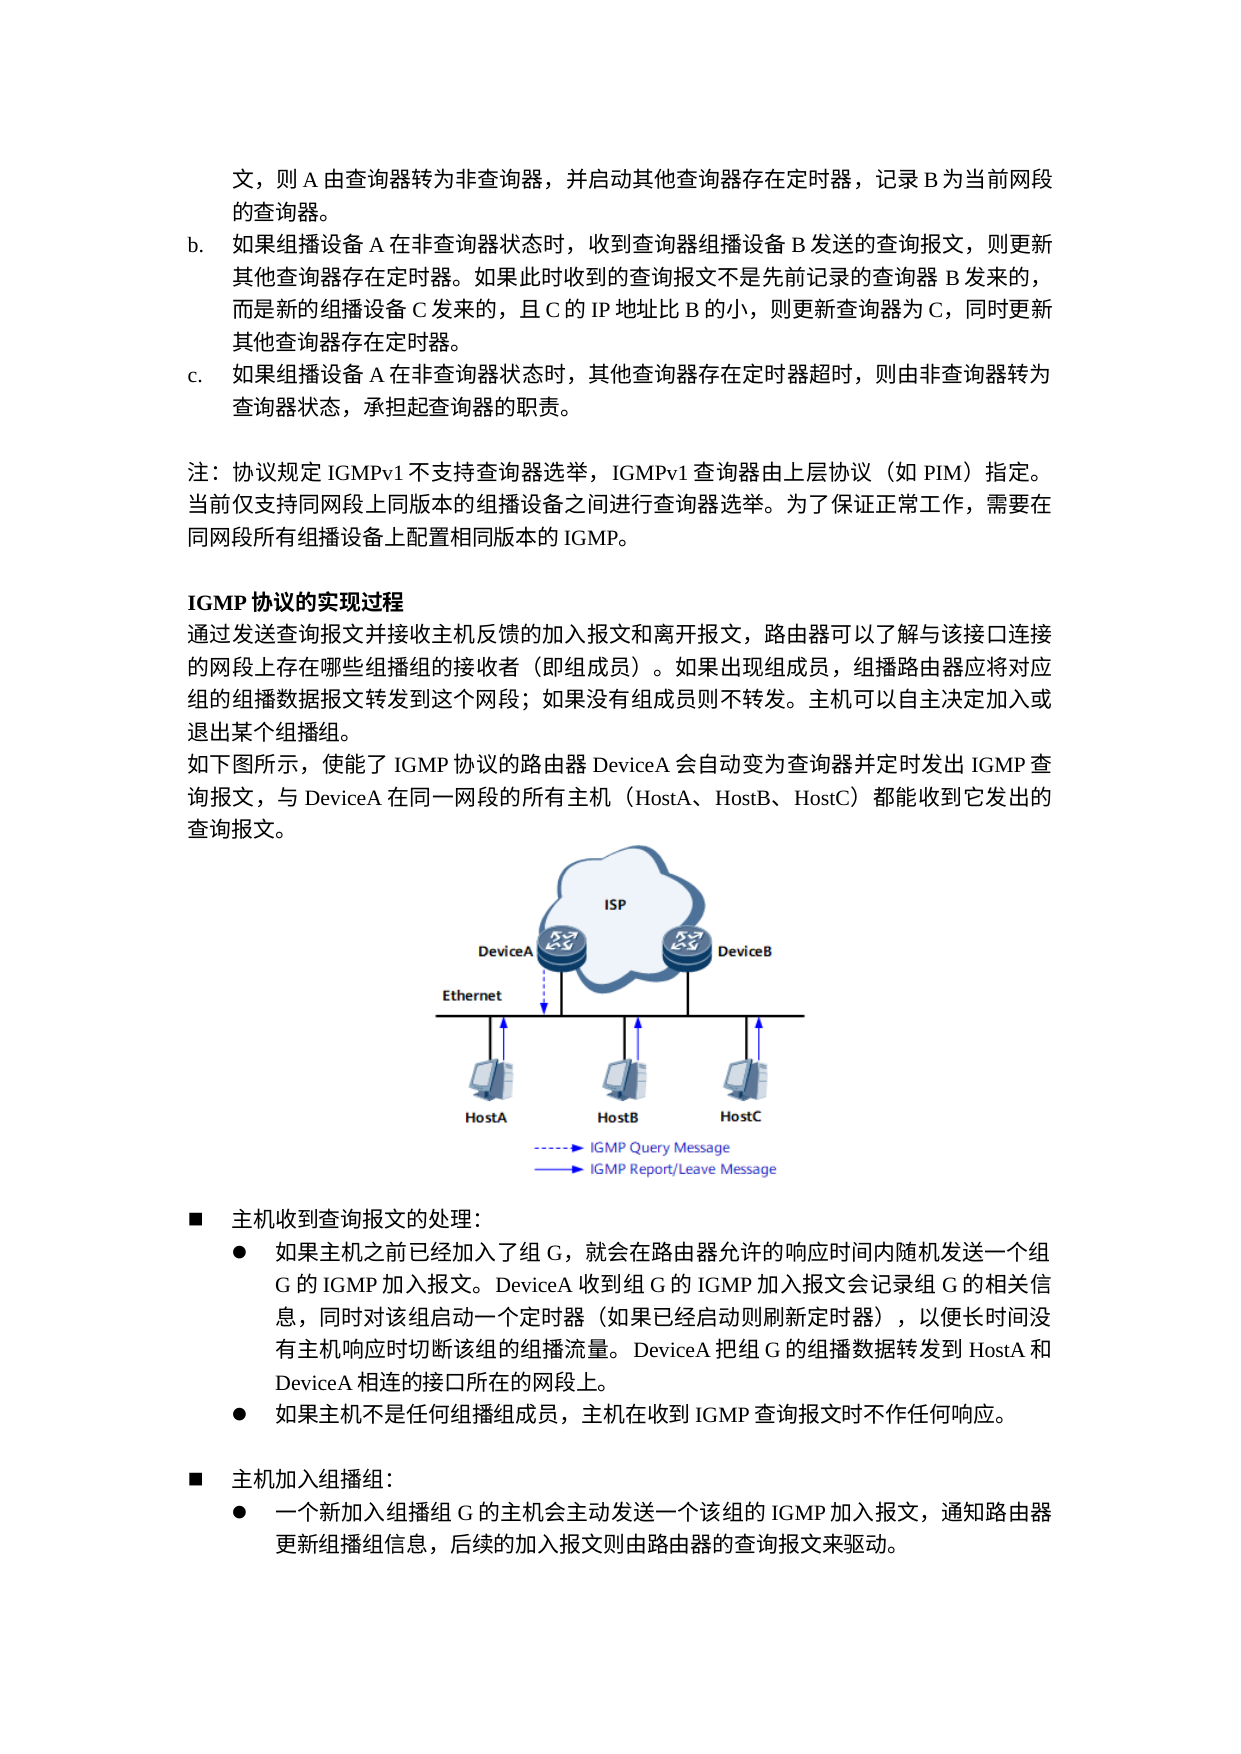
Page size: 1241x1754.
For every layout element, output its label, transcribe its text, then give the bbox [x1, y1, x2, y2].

picture [434, 844, 806, 1186]
text 通过发送查询报文并接收主机反馈的加入报文和离开报文，路由器可以了解与该接口连接的网段上存在哪些组播组的接收者（即组成员）。如果出现组成员，组播路由器应将对应组的组播数据报文转发到这个网段；如果没有组成员则不转发。主机可以自主决定加入或退出某个组播组。 [187, 617, 1053, 747]
list 如果组播设备A在非查询器状态时，收到查询器组播设备B发送的查询报文，则更新其他查询器存在定时器。如果此时收到的查询报文不是先前记录的查询器B发来的，而是新的组播设备C发来的，且C的IP地址比B的小，则更新查询器为C，同时更新其他查询器存在定时器。 [187, 227, 1053, 357]
text IGMP协议的实现过程 [187, 584, 1053, 617]
list 主机加入组播组： [187, 1462, 1053, 1494]
list 如果主机不是任何组播组成员，主机在收到IGMP查询报文时不作任何响应。 [231, 1397, 1053, 1429]
list 如果组播设备A在非查询器状态时，其他查询器存在定时器超时，则由非查询器转为查询器状态，承担起查询器的职责。 [187, 357, 1053, 422]
list 一个新加入组播组G的主机会主动发送一个该组的IGMP加入报文，通知路由器更新组播组信息，后续的加入报文则由路由器的查询报文来驱动。 [231, 1494, 1053, 1559]
text 如下图所示，使能了IGMP协议的路由器DeviceA会自动变为查询器并定时发出IGMP查询报文，与DeviceA在同一网段的所有主机（HostA、HostB、HostC）都能收到它发出的查询报文。 [187, 747, 1053, 844]
text 注：协议规定IGMPv1不支持查询器选举，IGMPv1查询器由上层协议（如PIM）指定。当前仅支持同网段上同版本的组播设备之间进行查询器选举。为了保证正常工作，需要在同网段所有组播设备上配置相同版本的IGMP。 [187, 454, 1053, 552]
list 如果主机之前已经加入了组G，就会在路由器允许的响应时间内随机发送一个组G的IGMP加入报文。DeviceA收到组G的IGMP加入报文会记录组G的相关信息，同时对该组启动一个定时器（如果已经启动则刷新定时器），以便长时间没有主机响应时切断该组的组播流量。DeviceA把组G的组播数据转发到HostA和DeviceA相连的接口所在的网段上。 [231, 1234, 1053, 1397]
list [187, 162, 1053, 227]
list 主机收到查询报文的处理： [187, 1202, 1053, 1234]
